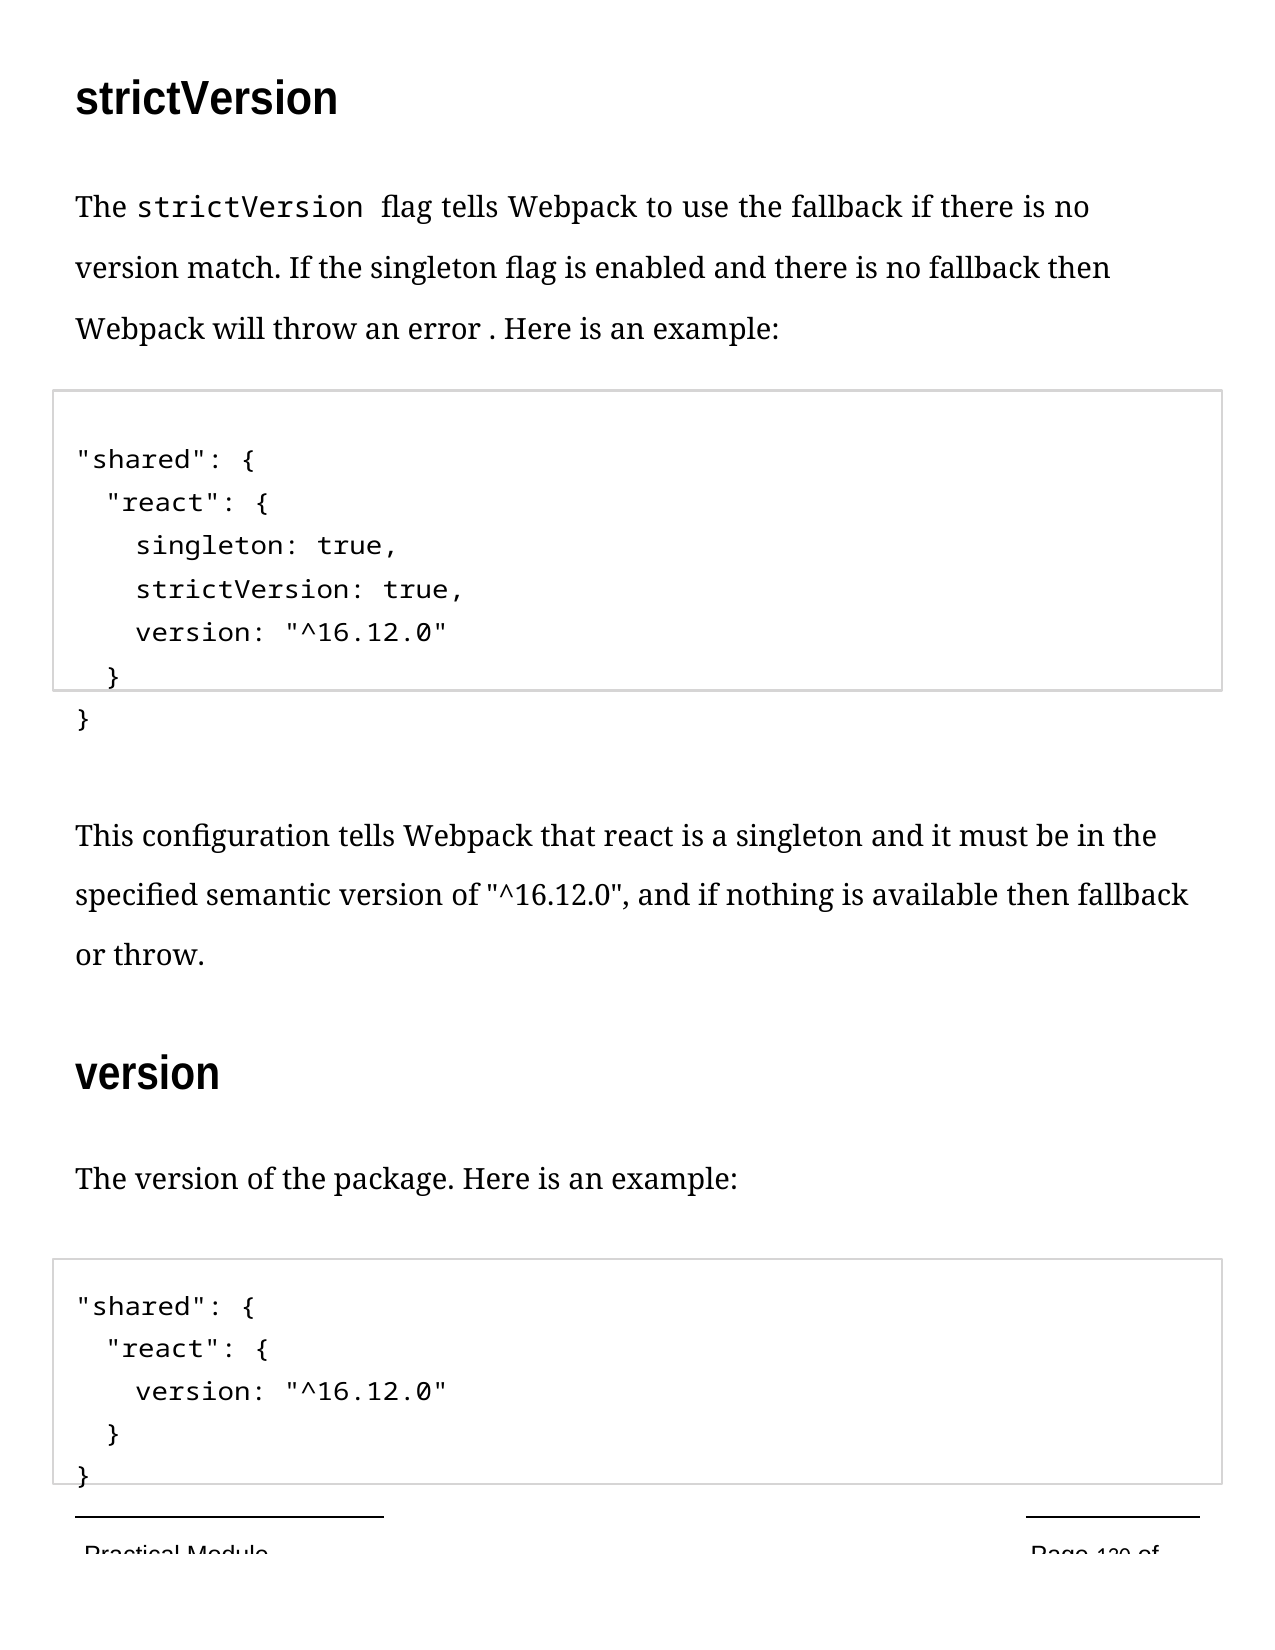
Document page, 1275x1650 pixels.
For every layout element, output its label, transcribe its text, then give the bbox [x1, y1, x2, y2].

text The strictVersion flag tells Webpack to use the fallback if there is no version match. If the singleton flag is enabled and there is no fallback then Webpack will throw an error . Here is an example: [75, 186, 1191, 348]
text } [75, 701, 1212, 735]
text } [75, 1458, 1212, 1492]
text "react": { singleton: true, [105, 484, 399, 562]
text strictVersion: true, version: "^16.12.0" [135, 571, 465, 649]
text "react": { [105, 1331, 1212, 1365]
text } [105, 658, 1212, 693]
text "shared": { [75, 442, 1212, 476]
text version: "^16.12.0" [135, 1373, 1212, 1407]
text } [105, 1416, 1212, 1449]
subtitle strictVersion [75, 70, 1212, 125]
text The version of the package. Here is an example: [75, 1158, 1212, 1198]
subtitle version [75, 1044, 1212, 1099]
text This configuration tells Webpack that react is a singleton and it must be in the specified semantic version of "^16.12.0", and if nothing is available then fallback or throw. [75, 815, 1197, 974]
text "shared": { [75, 1289, 1212, 1323]
